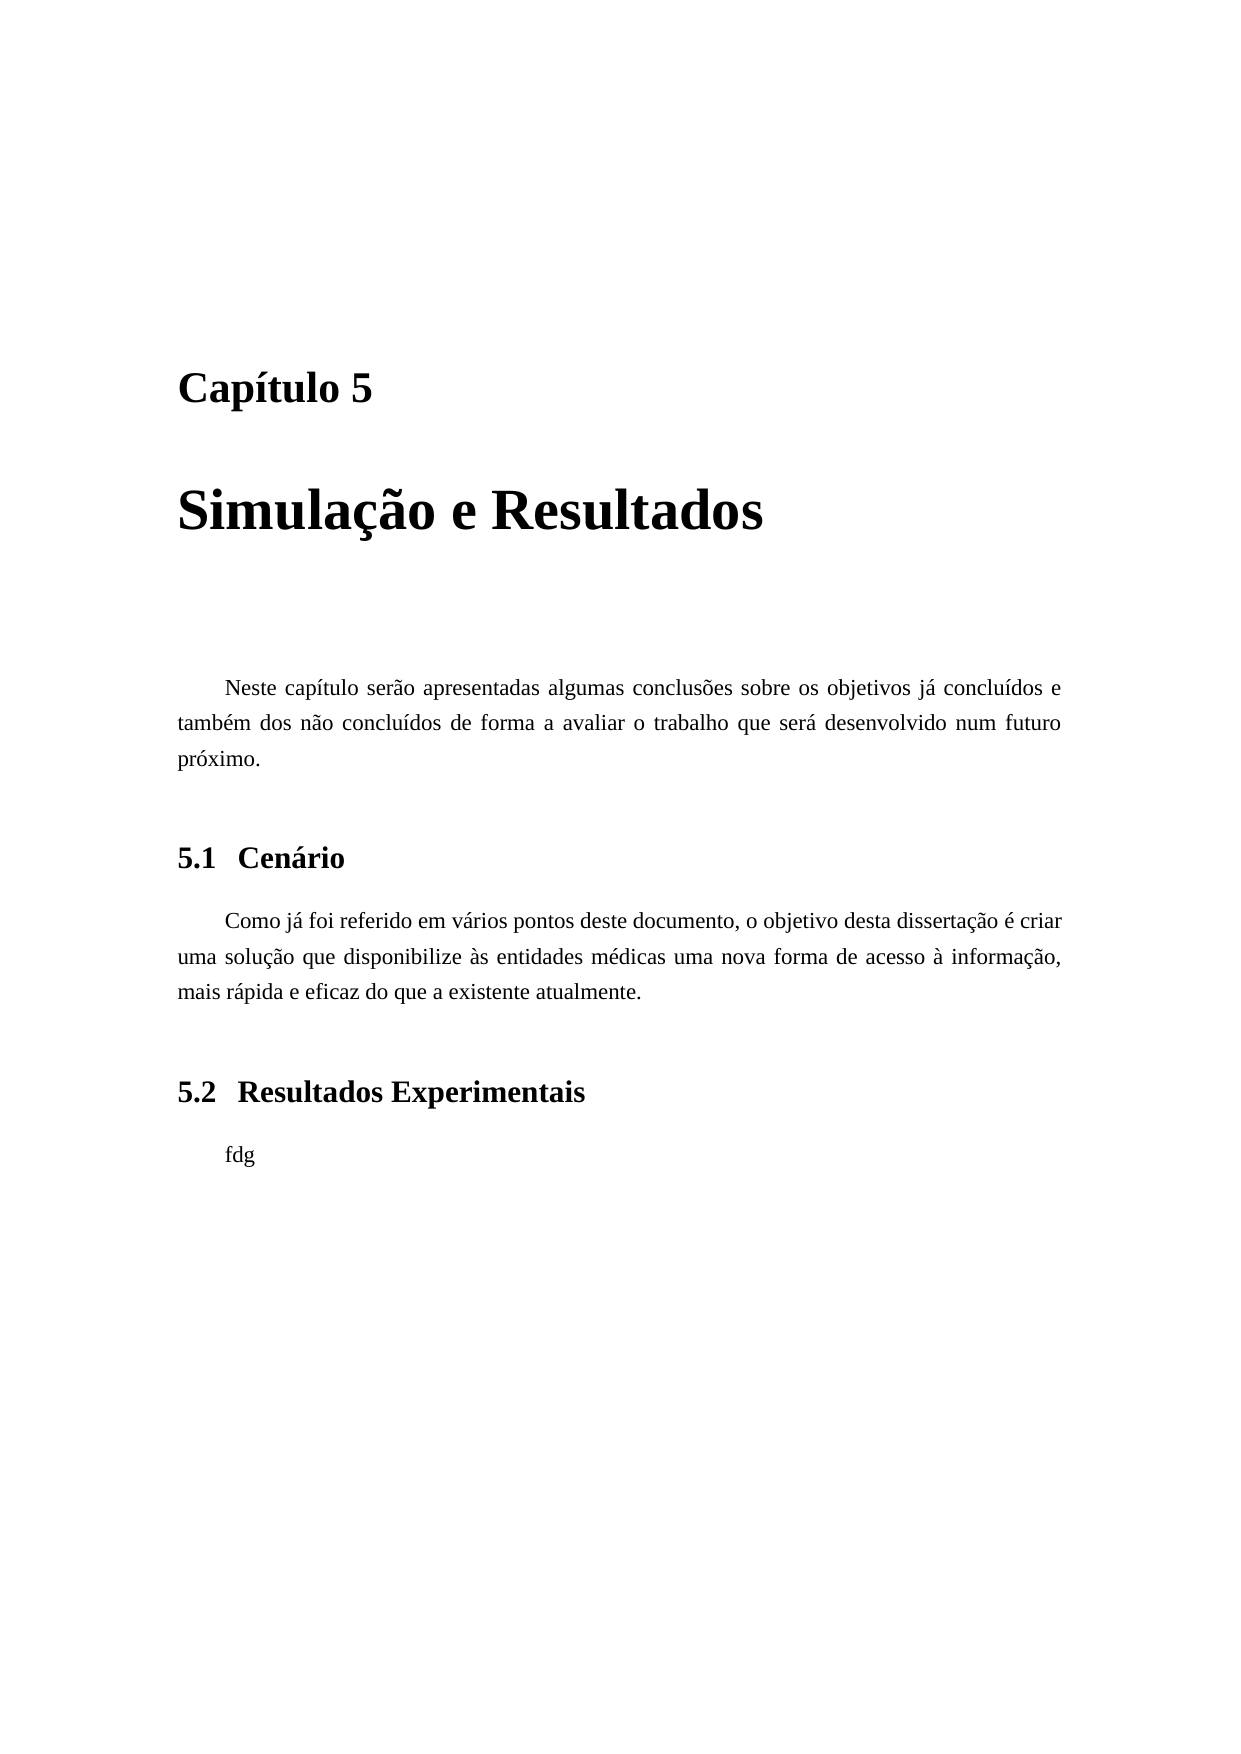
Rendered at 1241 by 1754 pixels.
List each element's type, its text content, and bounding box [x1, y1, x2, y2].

text Como já foi referido em vários pontos deste documento, o objetivo desta dissertação é criar uma solução que disponibilize às entidades médicas uma nova forma de acesso à informação, mais rápida e eficaz do que a existente atualmente. [177, 901, 1063, 1007]
text Neste capítulo serão apresentadas algumas conclusões sobre os objetivos já concluídos e também dos não concluídos de forma a avaliar o trabalho que será desenvolvido num futuro próximo. [177, 667, 1063, 773]
subtitle Capítulo 5 [177, 362, 1063, 412]
text fdg [177, 1134, 1063, 1170]
subtitle Simulação e Resultados [177, 475, 1063, 542]
subtitle Resultados Experimentais [177, 1073, 1063, 1109]
subtitle Cenário [177, 840, 1063, 876]
